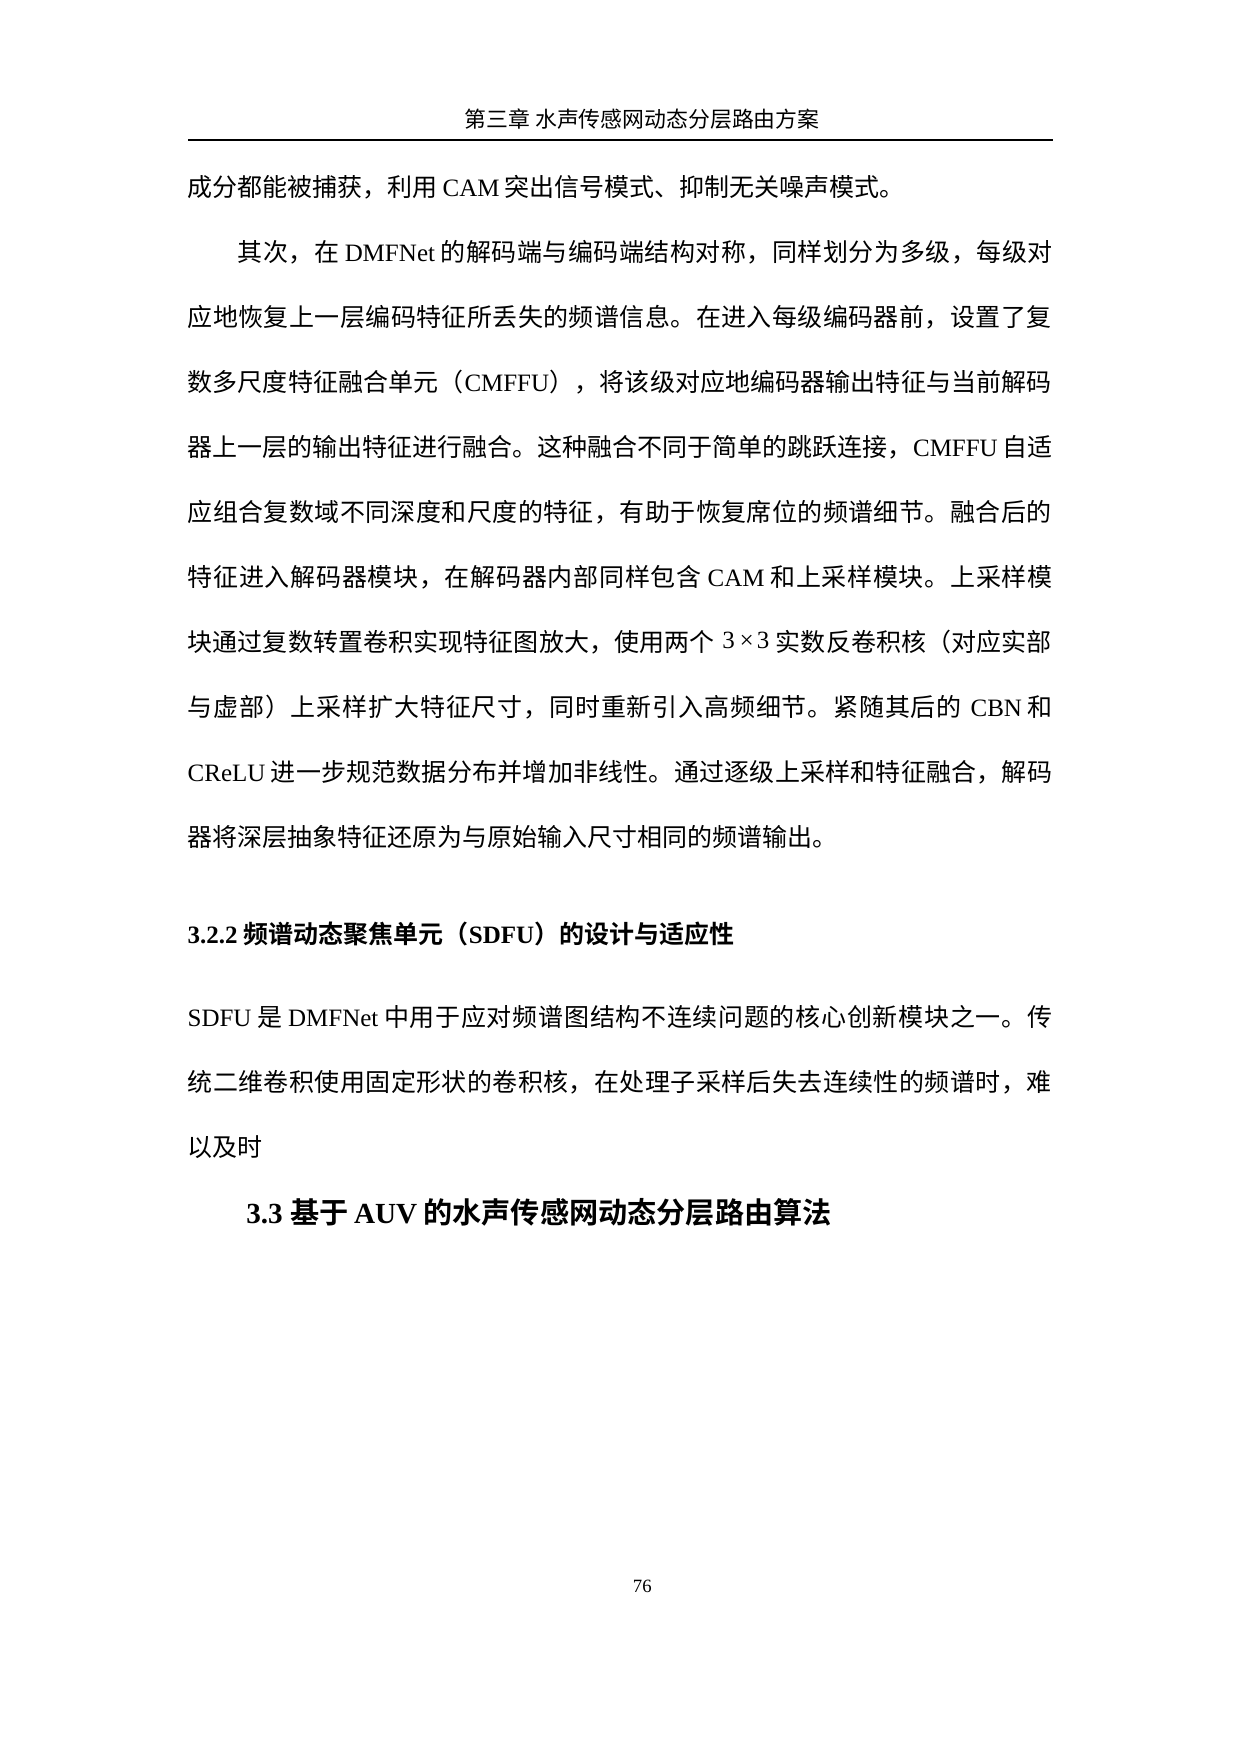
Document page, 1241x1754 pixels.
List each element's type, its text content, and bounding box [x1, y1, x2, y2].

text 其次，在DMFNet的解码端与编码端结构对称，同样划分为多级，每级对应地恢复上一层编码特征所丢失的频谱信息。在进入每级编码器前，设置了复数多尺度特征融合单元（CMFFU），将该级对应地编码器输出特征与当前解码器上一层的输出特征进行融合。这种融合不同于简单的跳跃连接，CMFFU自适应组合复数域不同深度和尺度的特征，有助于恢复席位的频谱细节。融合后的特征进入解码器模块，在解码器内部同样包含CAM和上采样模块。上采样模块通过复数转置卷积实现特征图放大，使用两个 实数反卷积核（对应实部与虚部）上采样扩大特征尺寸，同时重新引入高频细节。紧随其后的CBN和CReLU进一步规范数据分布并增加非线性。通过逐级上采样和特征融合，解码器将深层抽象特征还原为与原始输入尺寸相同的频谱输出。 [187, 218, 1053, 868]
text 3.2.2 频谱动态聚焦单元（SDFU）的设计与适应性 [187, 900, 1053, 965]
text 3.3 基于AUV的水声传感网动态分层路由算法 [187, 1178, 1053, 1243]
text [187, 153, 1053, 218]
text SDFU是DMFNet中用于应对频谱图结构不连续问题的核心创新模块之一。传统二维卷积使用固定形状的卷积核，在处理子采样后失去连续性的频谱时，难以及时 [187, 983, 1053, 1178]
